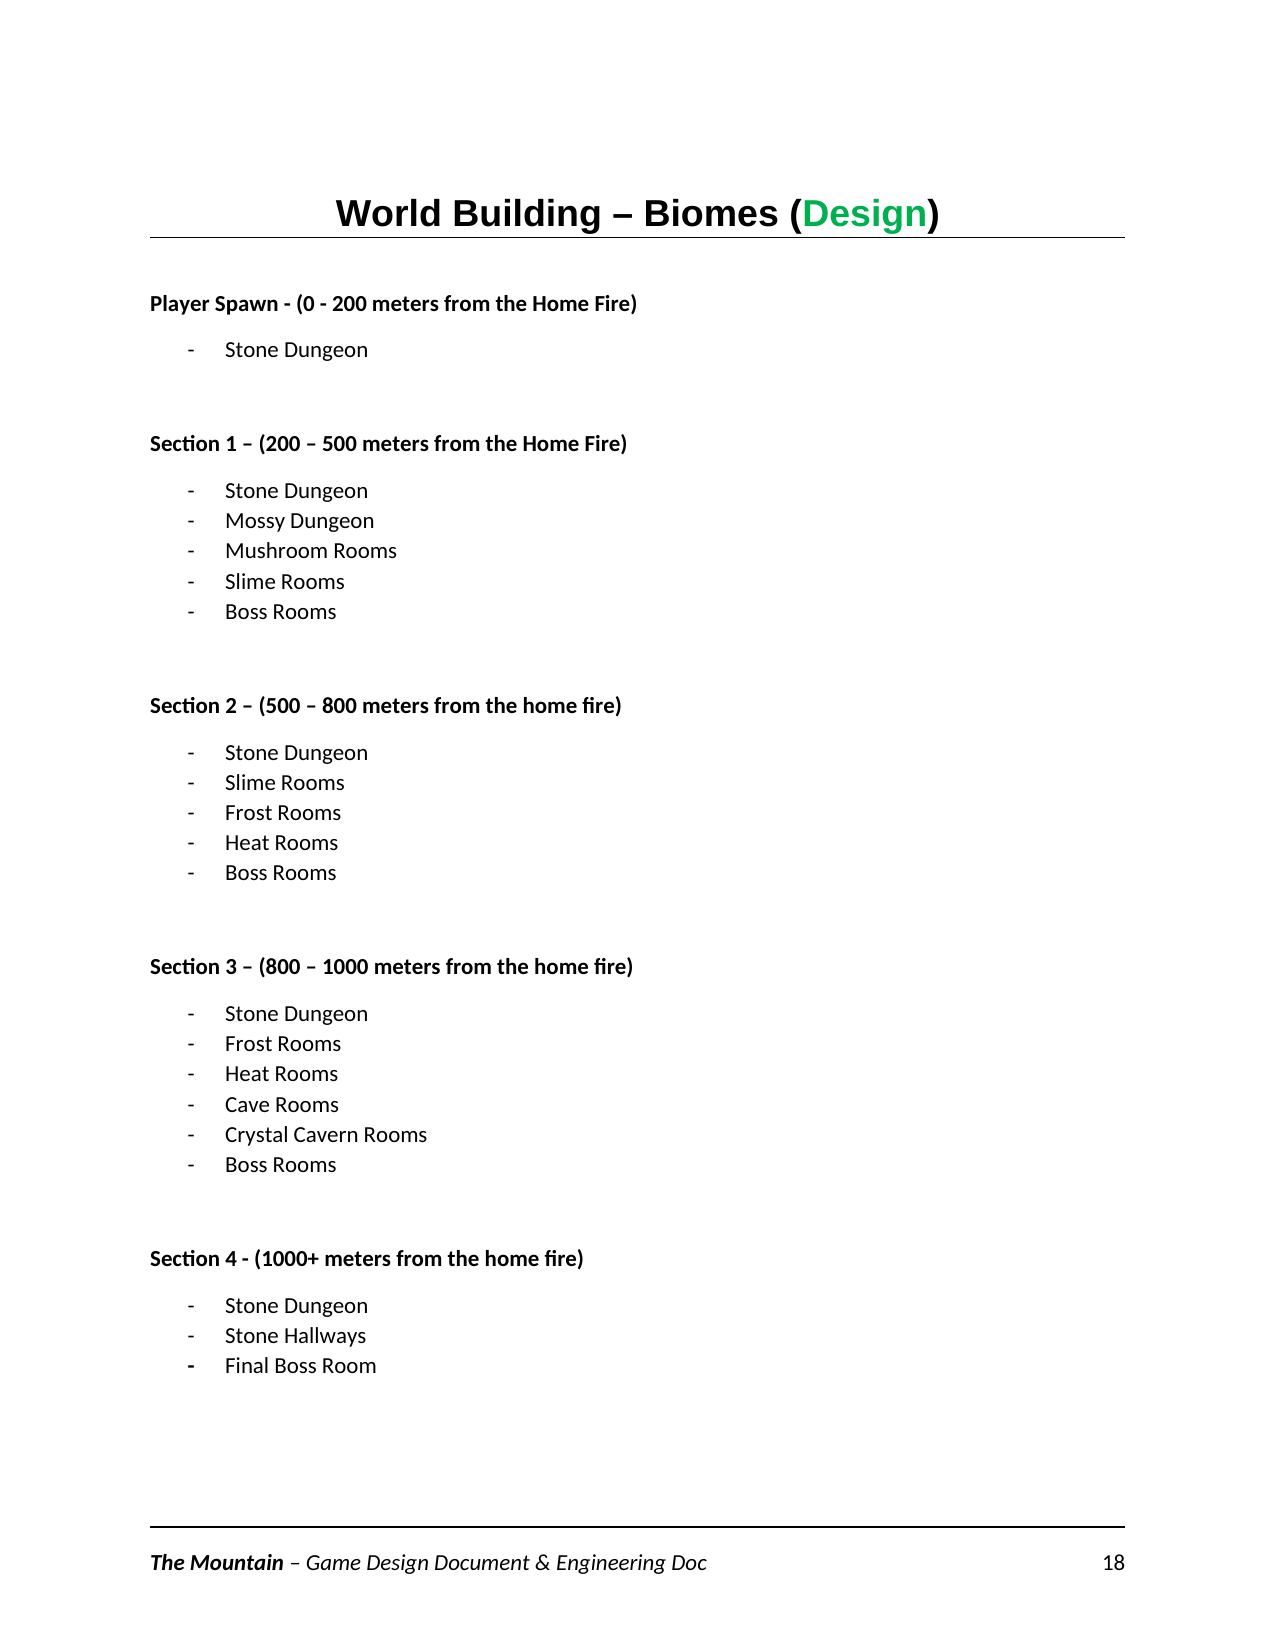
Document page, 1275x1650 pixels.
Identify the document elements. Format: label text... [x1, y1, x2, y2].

list Stone Dungeon [187, 1291, 1125, 1319]
list Boss Rooms [187, 1150, 1125, 1178]
text Section 1 – (200 – 500 meters from the Home Fire) [150, 429, 1125, 457]
list Heat Rooms [187, 828, 1125, 856]
list Mossy Dungeon [187, 506, 1125, 534]
list Final Boss Room [187, 1351, 1125, 1379]
list Crystal Cavern Rooms [187, 1120, 1125, 1148]
list Stone Dungeon [187, 738, 1125, 766]
list Slime Rooms [187, 567, 1125, 595]
list Boss Rooms [187, 597, 1125, 625]
list Stone Dungeon [187, 336, 1125, 364]
subtitle World Building – Biomes (Design) [150, 192, 1125, 237]
list Frost Rooms [187, 1029, 1125, 1057]
text Player Spawn - (0 - 200 meters from the Home Fire) [150, 289, 1125, 317]
list Stone Dungeon [187, 999, 1125, 1027]
list Boss Rooms [187, 858, 1125, 887]
text Section 2 – (500 – 800 meters from the home fire) [150, 691, 1125, 719]
list Heat Rooms [187, 1059, 1125, 1088]
list Frost Rooms [187, 798, 1125, 826]
list Stone Hallways [187, 1321, 1125, 1349]
text Section 4 - (1000+ meters from the home fire) [150, 1244, 1125, 1272]
text Section 3 – (800 – 1000 meters from the home fire) [150, 952, 1125, 980]
list Cave Rooms [187, 1090, 1125, 1118]
list Slime Rooms [187, 768, 1125, 796]
list Stone Dungeon [187, 476, 1125, 504]
list Mushroom Rooms [187, 537, 1125, 565]
